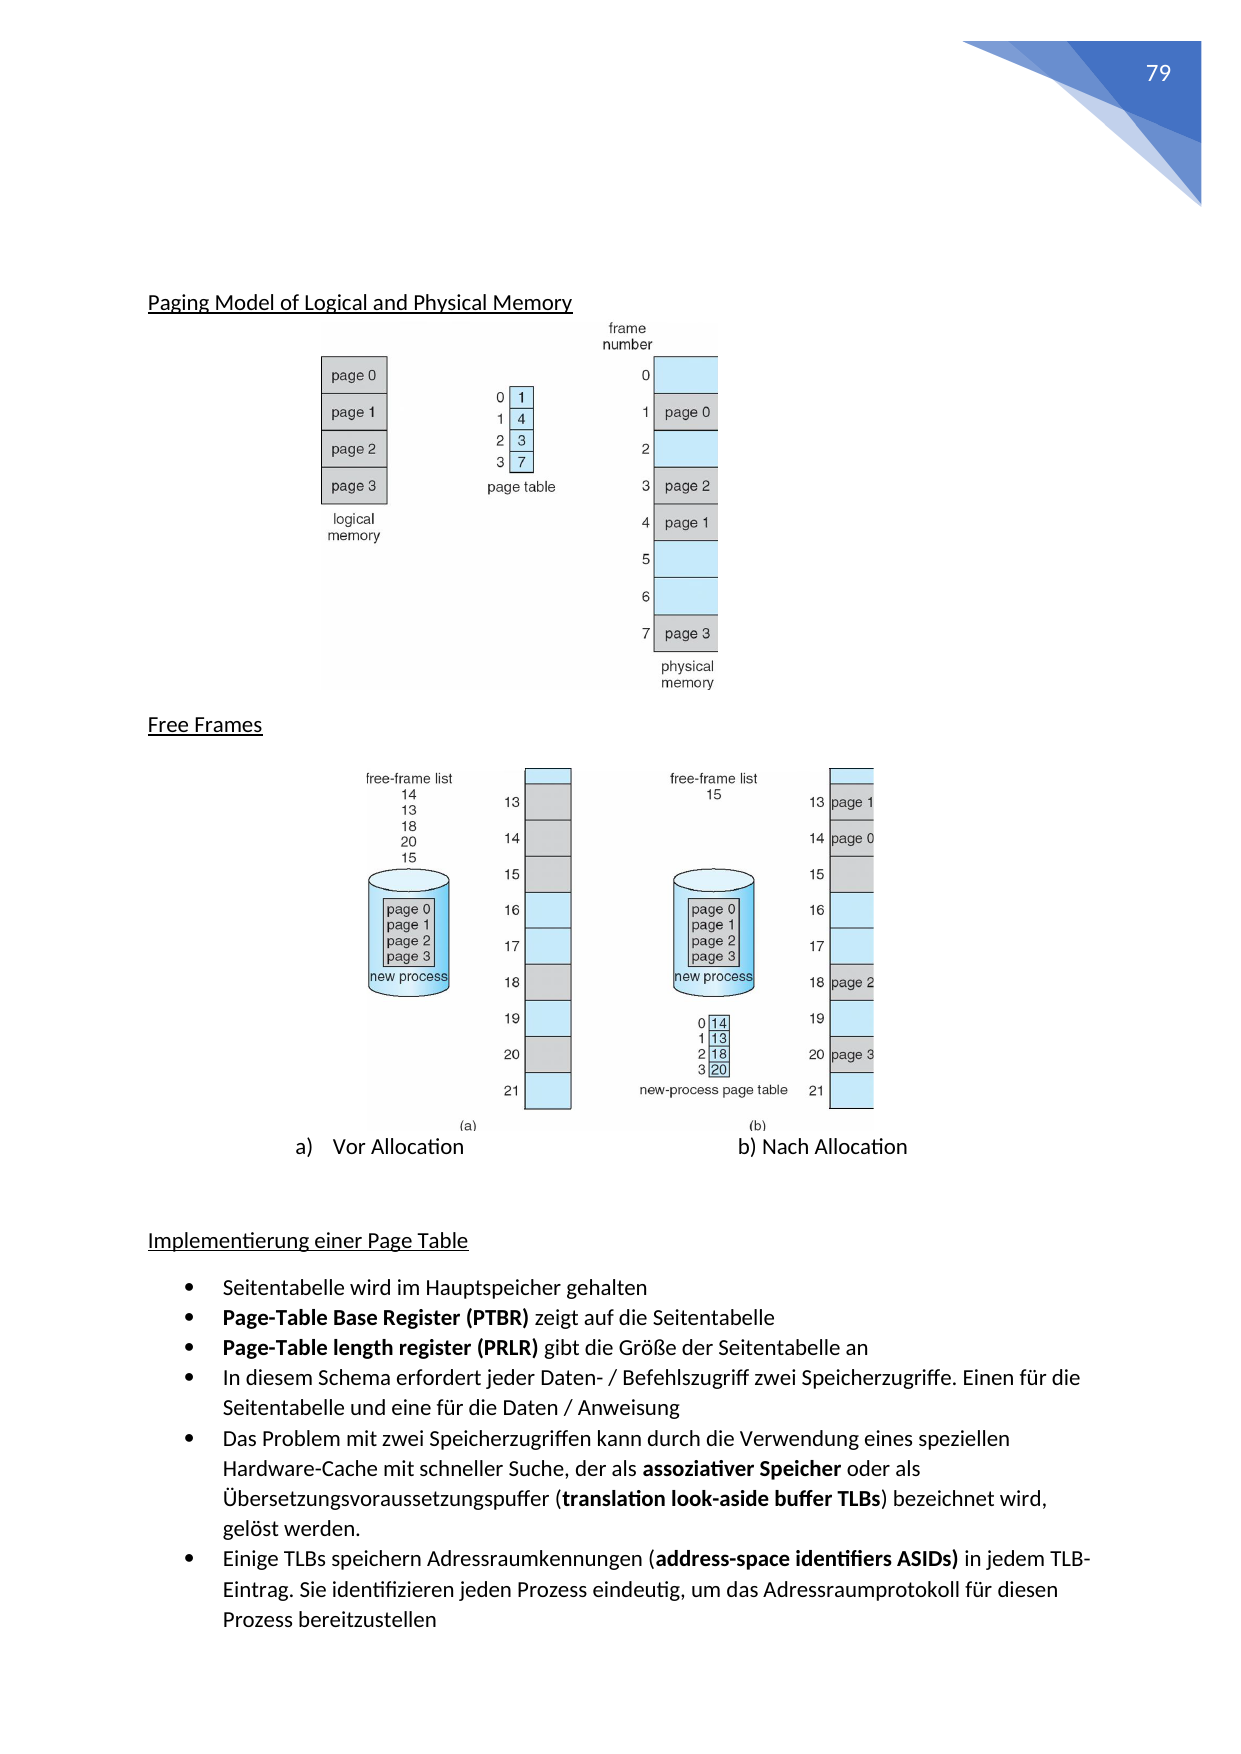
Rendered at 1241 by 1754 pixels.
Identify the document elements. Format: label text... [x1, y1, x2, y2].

list Page-Table length register (PRLR) gibt die Größe der Seitentabelle an [185, 1333, 1093, 1361]
list Vor Allocation b) Nach Allocation [295, 1132, 1093, 1160]
text Implementierung einer Page Table [148, 1226, 1093, 1254]
list Das Problem mit zwei Speicherzugriffen kann durch die Verwendung eines speziellen Hardware-Cache mit schneller Suche, der als assoziativer Speicher oder als Übersetzungsvoraussetzungspuffer (translation look-aside buffer TLBs) bezeichnet wird, gelöst werden. [185, 1424, 1093, 1542]
picture [962, 41, 1202, 207]
text Free Frames [148, 710, 1093, 738]
list In diesem Schema erfordert jeder Daten- / Befehlszugriff zwei Speicherzugriffe. Einen für die Seitentabelle und eine für die Daten / Anweisung [185, 1363, 1093, 1421]
list Einige TLBs speichern Adressraumkennungen (address-space identifiers ASIDs) in jedem TLB-Eintrag. Sie identifizieren jeden Prozess eindeutig, um das Adressraumprotokoll für diesen Prozess bereitzustellen [185, 1544, 1093, 1633]
list Seitentabelle wird im Hauptspeicher gehalten [185, 1273, 1093, 1301]
list Page-Table Base Register (PTBR) zeigt auf die Seitentabelle [185, 1303, 1093, 1331]
text Paging Model of Logical and Physical Memory [148, 288, 1093, 316]
